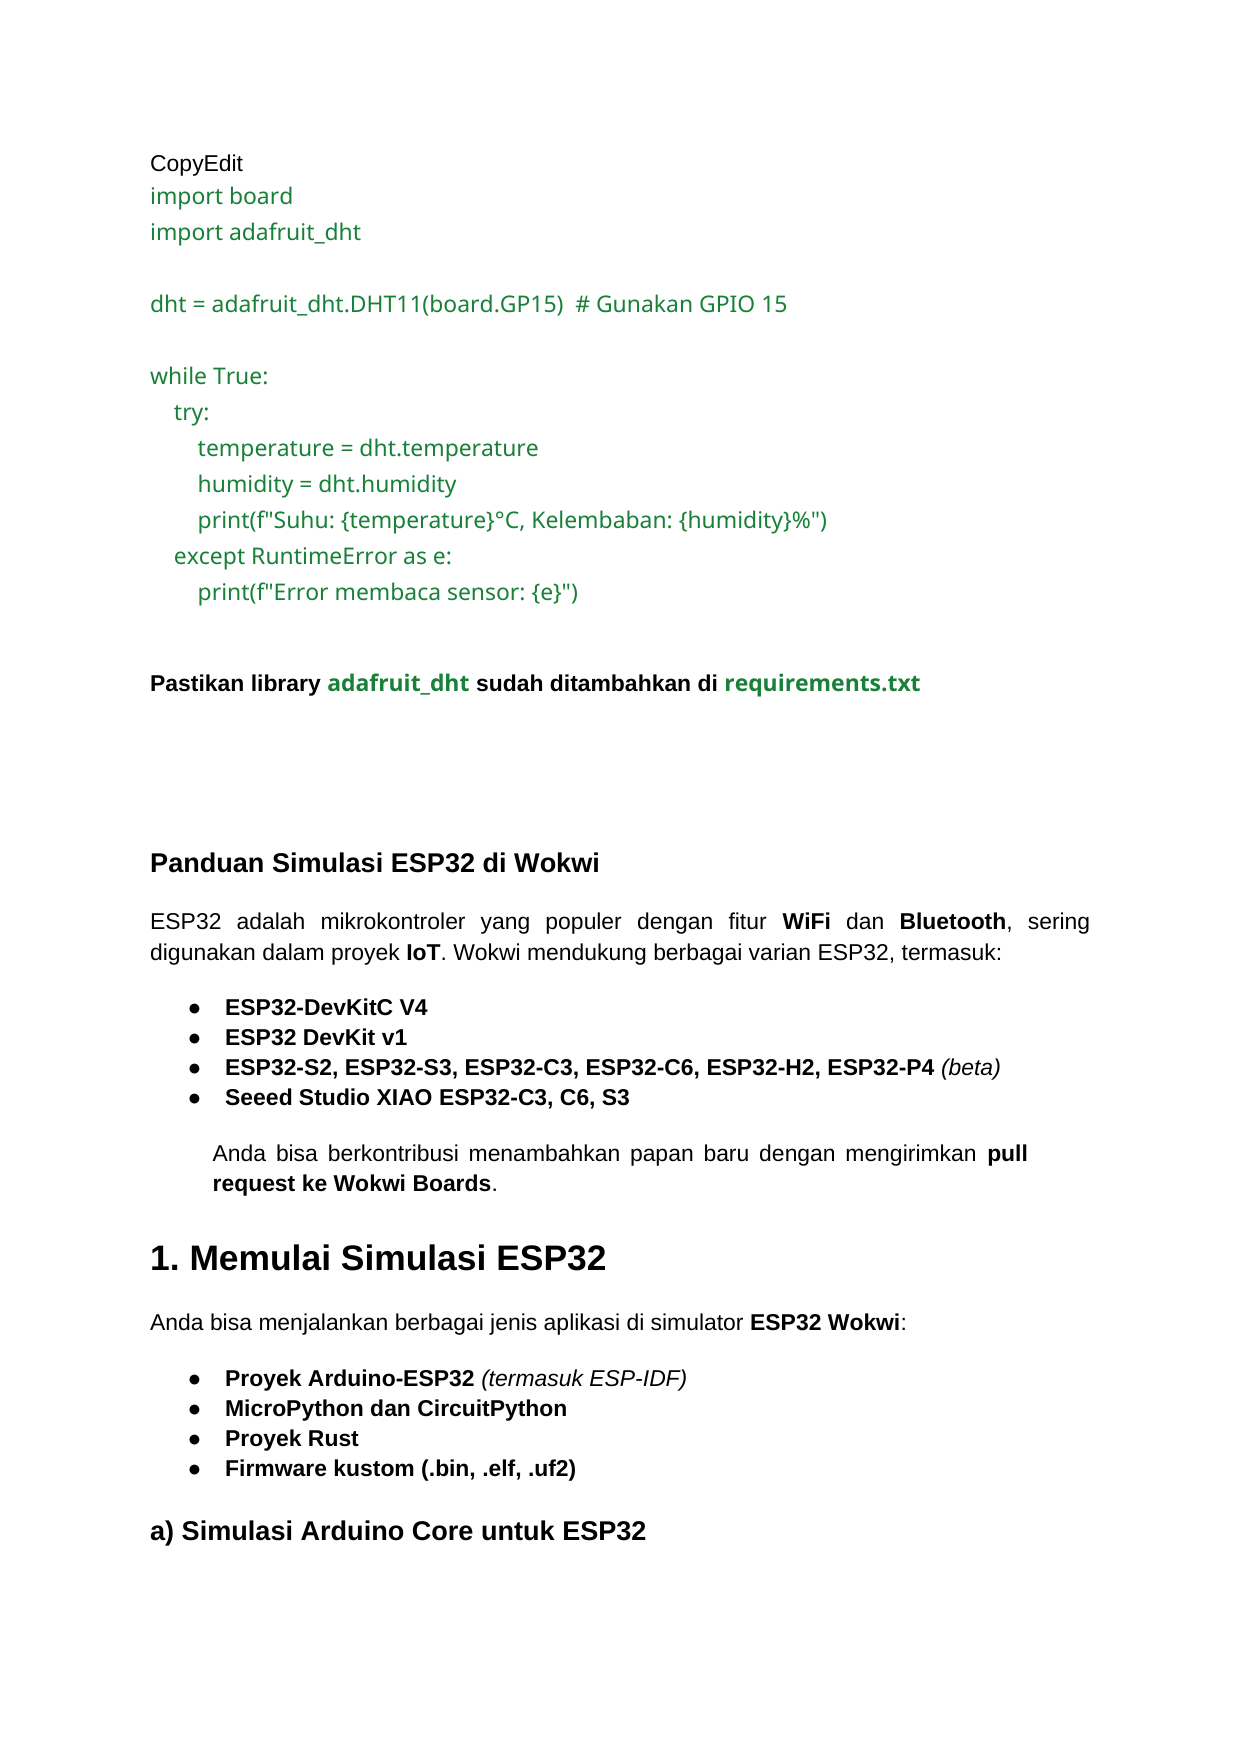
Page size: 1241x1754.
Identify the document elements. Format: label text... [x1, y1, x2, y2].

subtitle Panduan Simulasi ESP32 di Wokwi [150, 847, 1090, 879]
text print(f"Suhu: {temperature}°C, Kelembaban: {humidity}%") [150, 504, 1090, 535]
list MicroPython dan CircuitPython [187, 1395, 1090, 1421]
list Proyek Arduino-ESP32 (termasuk ESP-IDF) [187, 1364, 1090, 1391]
text dht = adafruit_dht.DHT11(board.GP15) # Gunakan GPIO 15 [150, 288, 1090, 319]
text import adafruit_dht [150, 216, 1090, 247]
text import board [150, 180, 1090, 211]
subtitle a) Simulasi Arduino Core untuk ESP32 [150, 1514, 1090, 1546]
text Anda bisa berkontribusi menambahkan papan baru dengan mengirimkan pull request ke Wokwi Boards. [212, 1139, 1028, 1196]
subtitle 1. Memulai Simulasi ESP32 [150, 1237, 1090, 1278]
list ESP32-DevKitC V4 [187, 994, 1090, 1020]
text temperature = dht.temperature [150, 432, 1090, 463]
text CopyEdit [150, 150, 1090, 176]
text humidity = dht.humidity [150, 468, 1090, 499]
list Proyek Rust [187, 1425, 1090, 1451]
text except RuntimeError as e: [150, 539, 1090, 571]
list ESP32-S2, ESP32-S3, ESP32-C3, ESP32-C6, ESP32-H2, ESP32-P4 (beta) [187, 1054, 1090, 1081]
text Anda bisa menjalankan berbagai jenis aplikasi di simulator ESP32 Wokwi: [150, 1309, 1090, 1336]
text try: [150, 396, 1090, 427]
text while True: [150, 360, 1090, 391]
list Firmware kustom (.bin, .elf, .uf2) [187, 1455, 1090, 1481]
text print(f"Error membaca sensor: {e}") [150, 576, 1090, 607]
list Seeed Studio XIAO ESP32-C3, C6, S3 [187, 1084, 1090, 1111]
text Pastikan library adafruit_dht sudah ditambahkan di requirements.txt [150, 667, 1028, 698]
list ESP32 DevKit v1 [187, 1024, 1090, 1050]
text ESP32 adalah mikrokontroler yang populer dengan fitur WiFi dan Bluetooth, sering digunakan dalam proyek IoT. Wokwi mendukung berbagai varian ESP32, termasuk: [150, 908, 1090, 965]
